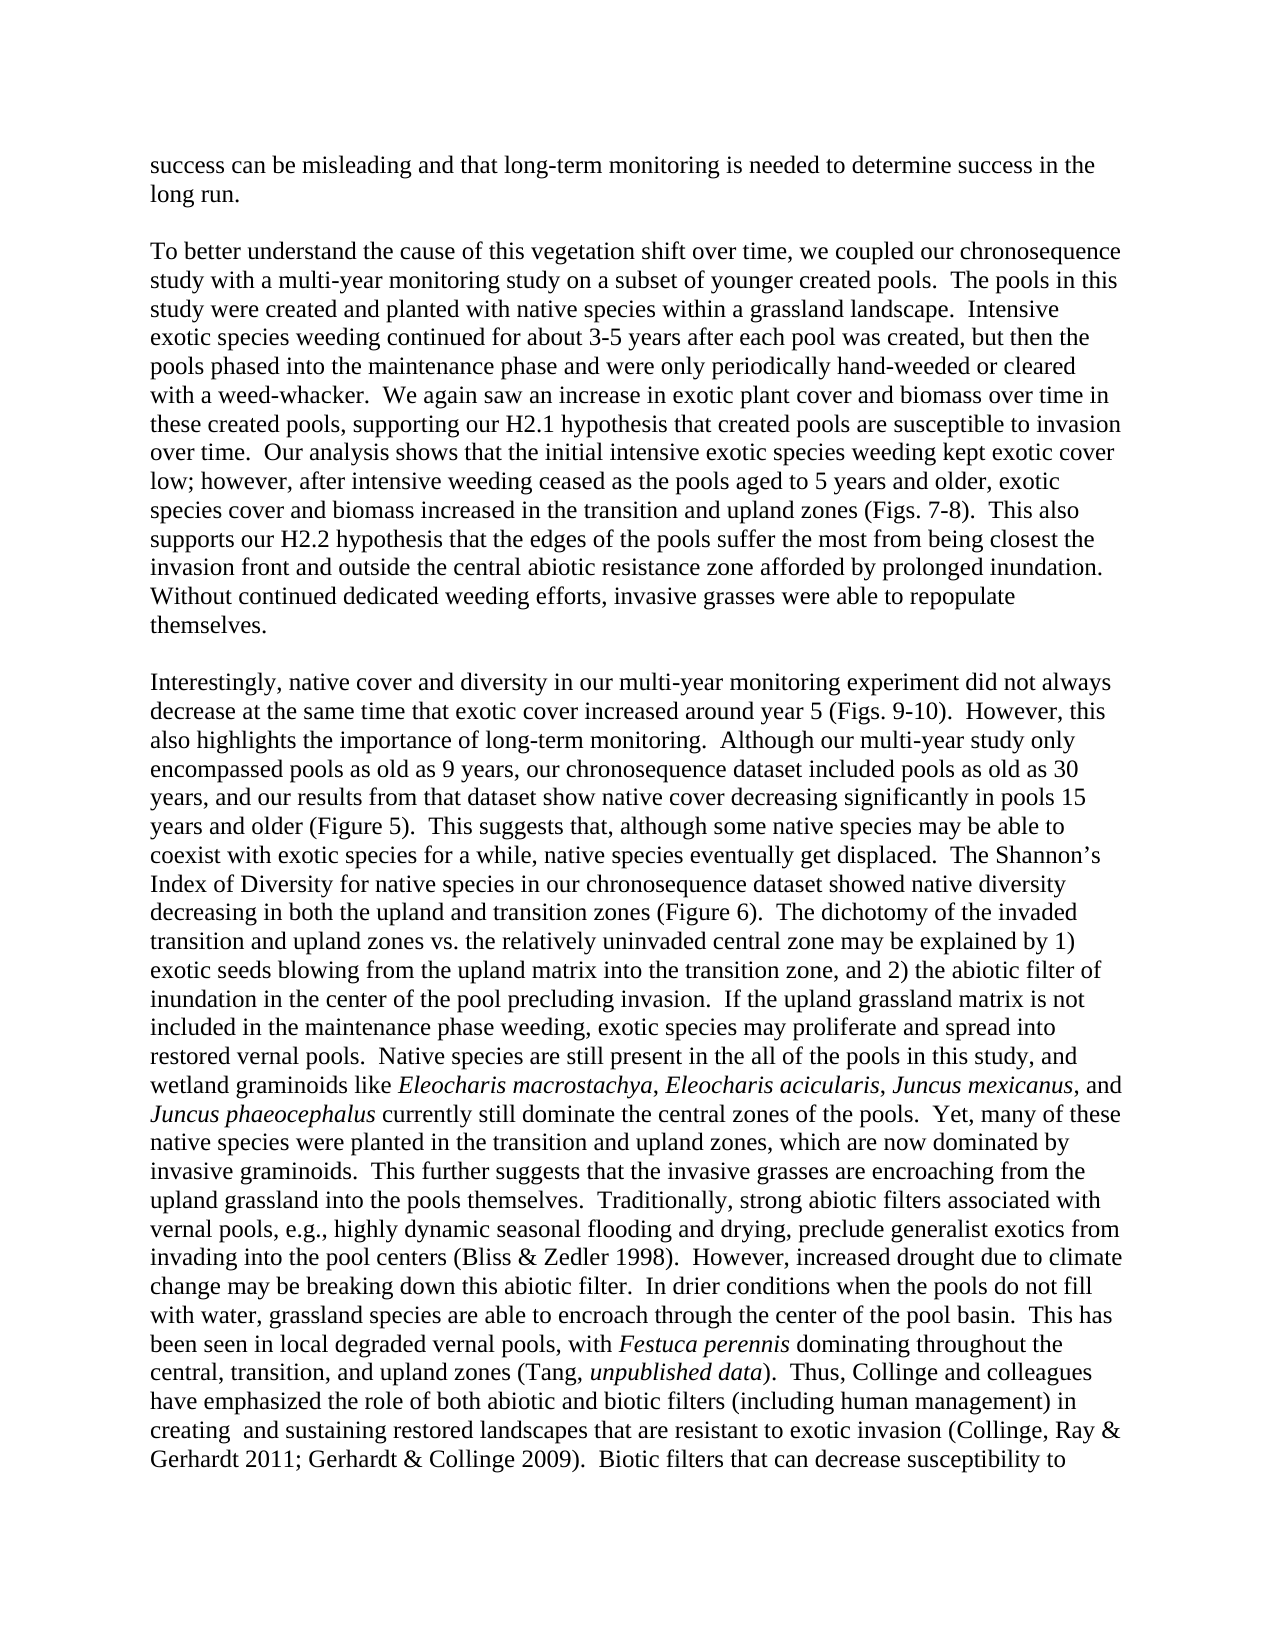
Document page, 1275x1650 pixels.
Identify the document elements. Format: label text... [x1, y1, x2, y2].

text To better understand the cause of this vegetation shift over time, we coupled our chronosequence study with a multi-year monitoring study on a subset of younger created pools. The pools in this study were created and planted with native species within a grassland landscape. Intensive exotic species weeding continued for about 3-5 years after each pool was created, but then the pools phased into the maintenance phase and were only periodically hand-weeded or cleared with a weed-whacker. We again saw an increase in exotic plant cover and biomass over time in these created pools, supporting our H2.1 hypothesis that created pools are susceptible to invasion over time. Our analysis shows that the initial intensive exotic species weeding kept exotic cover low; however, after intensive weeding ceased as the pools aged to 5 years and older, exotic species cover and biomass increased in the transition and upland zones (Figs. 7-8). This also supports our H2.2 hypothesis that the edges of the pools suffer the most from being closest the invasion front and outside the central abiotic resistance zone afforded by prolonged inundation. Without continued dedicated weeding efforts, invasive grasses were able to repopulate themselves. [150, 236, 1125, 639]
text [150, 667, 1125, 1472]
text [150, 150, 1125, 207]
